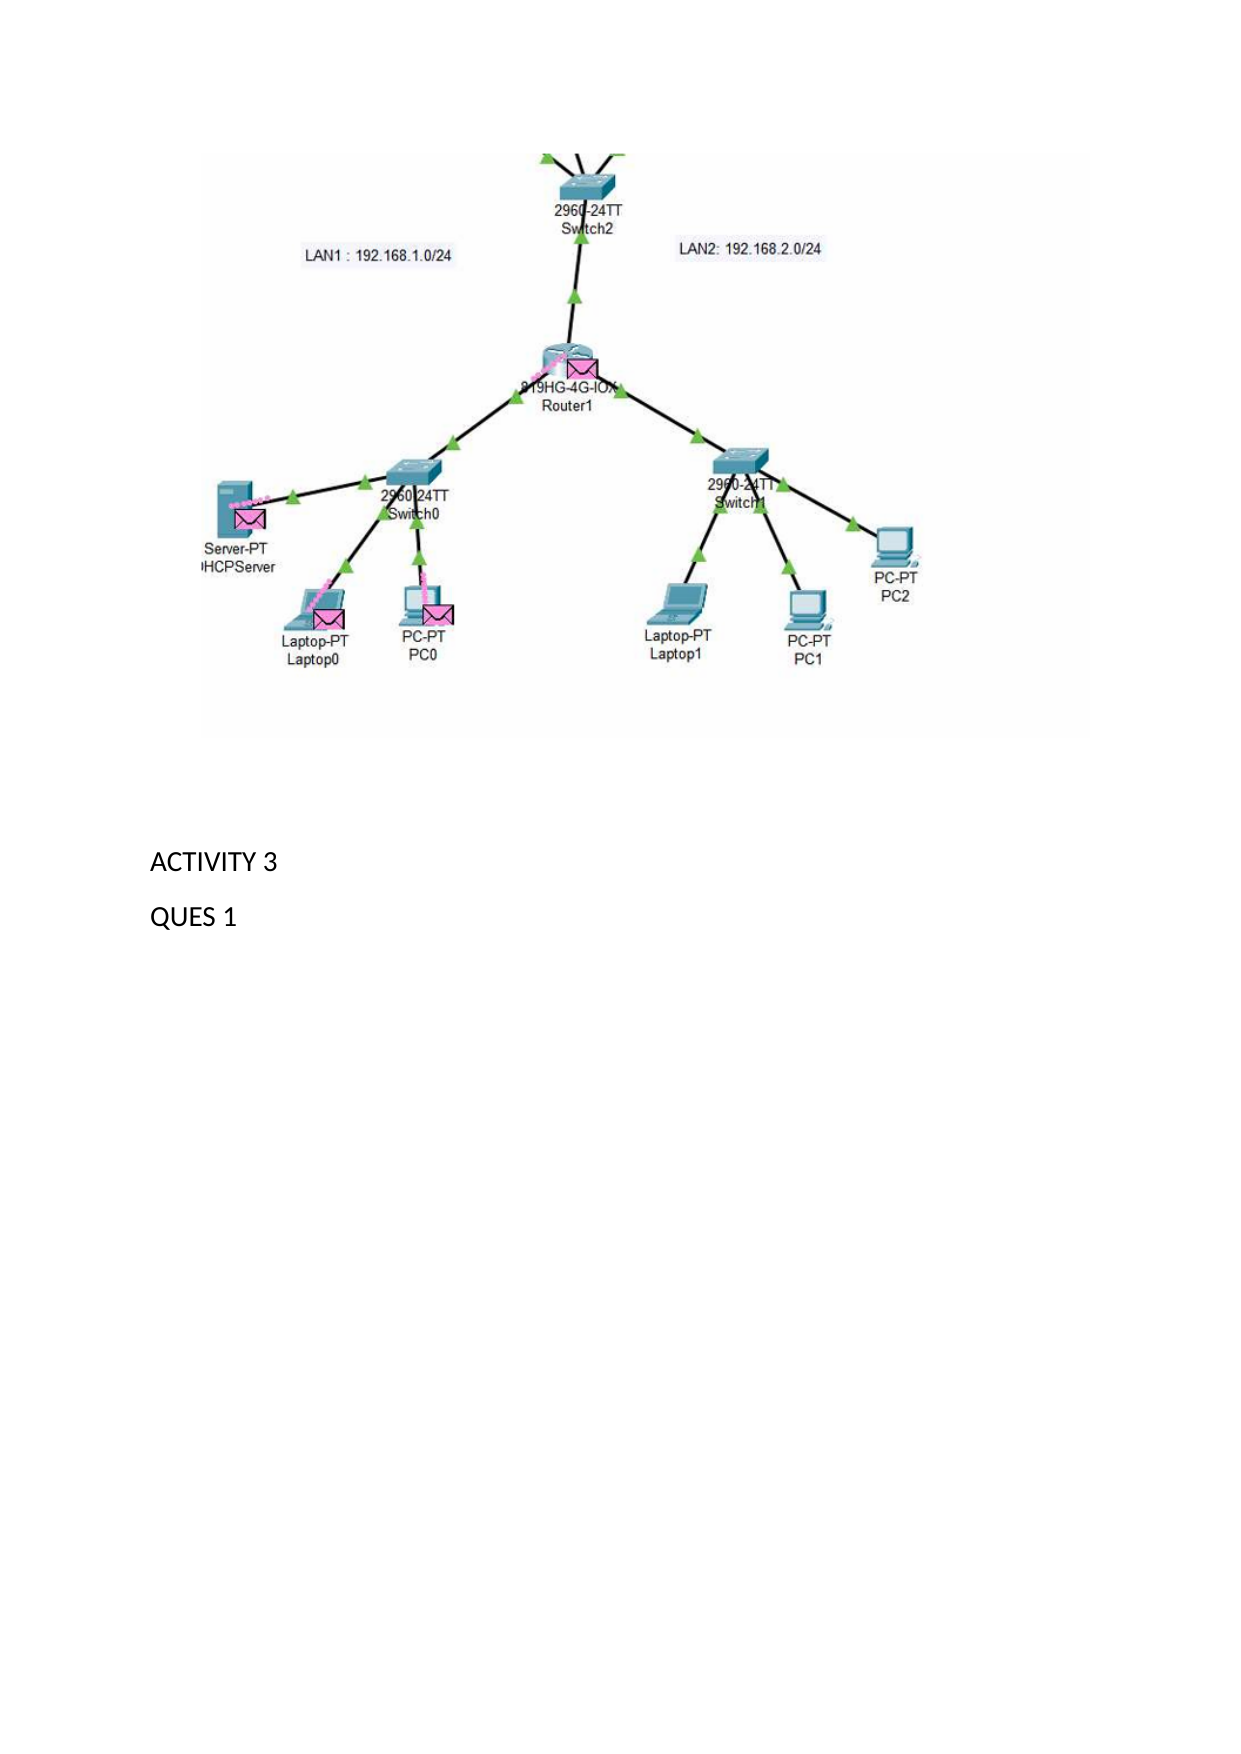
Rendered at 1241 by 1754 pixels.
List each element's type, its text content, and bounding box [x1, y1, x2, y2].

text ACTIVITY 3 [150, 843, 1090, 878]
text QUES 1 [150, 898, 1090, 933]
picture [150, 150, 1091, 769]
